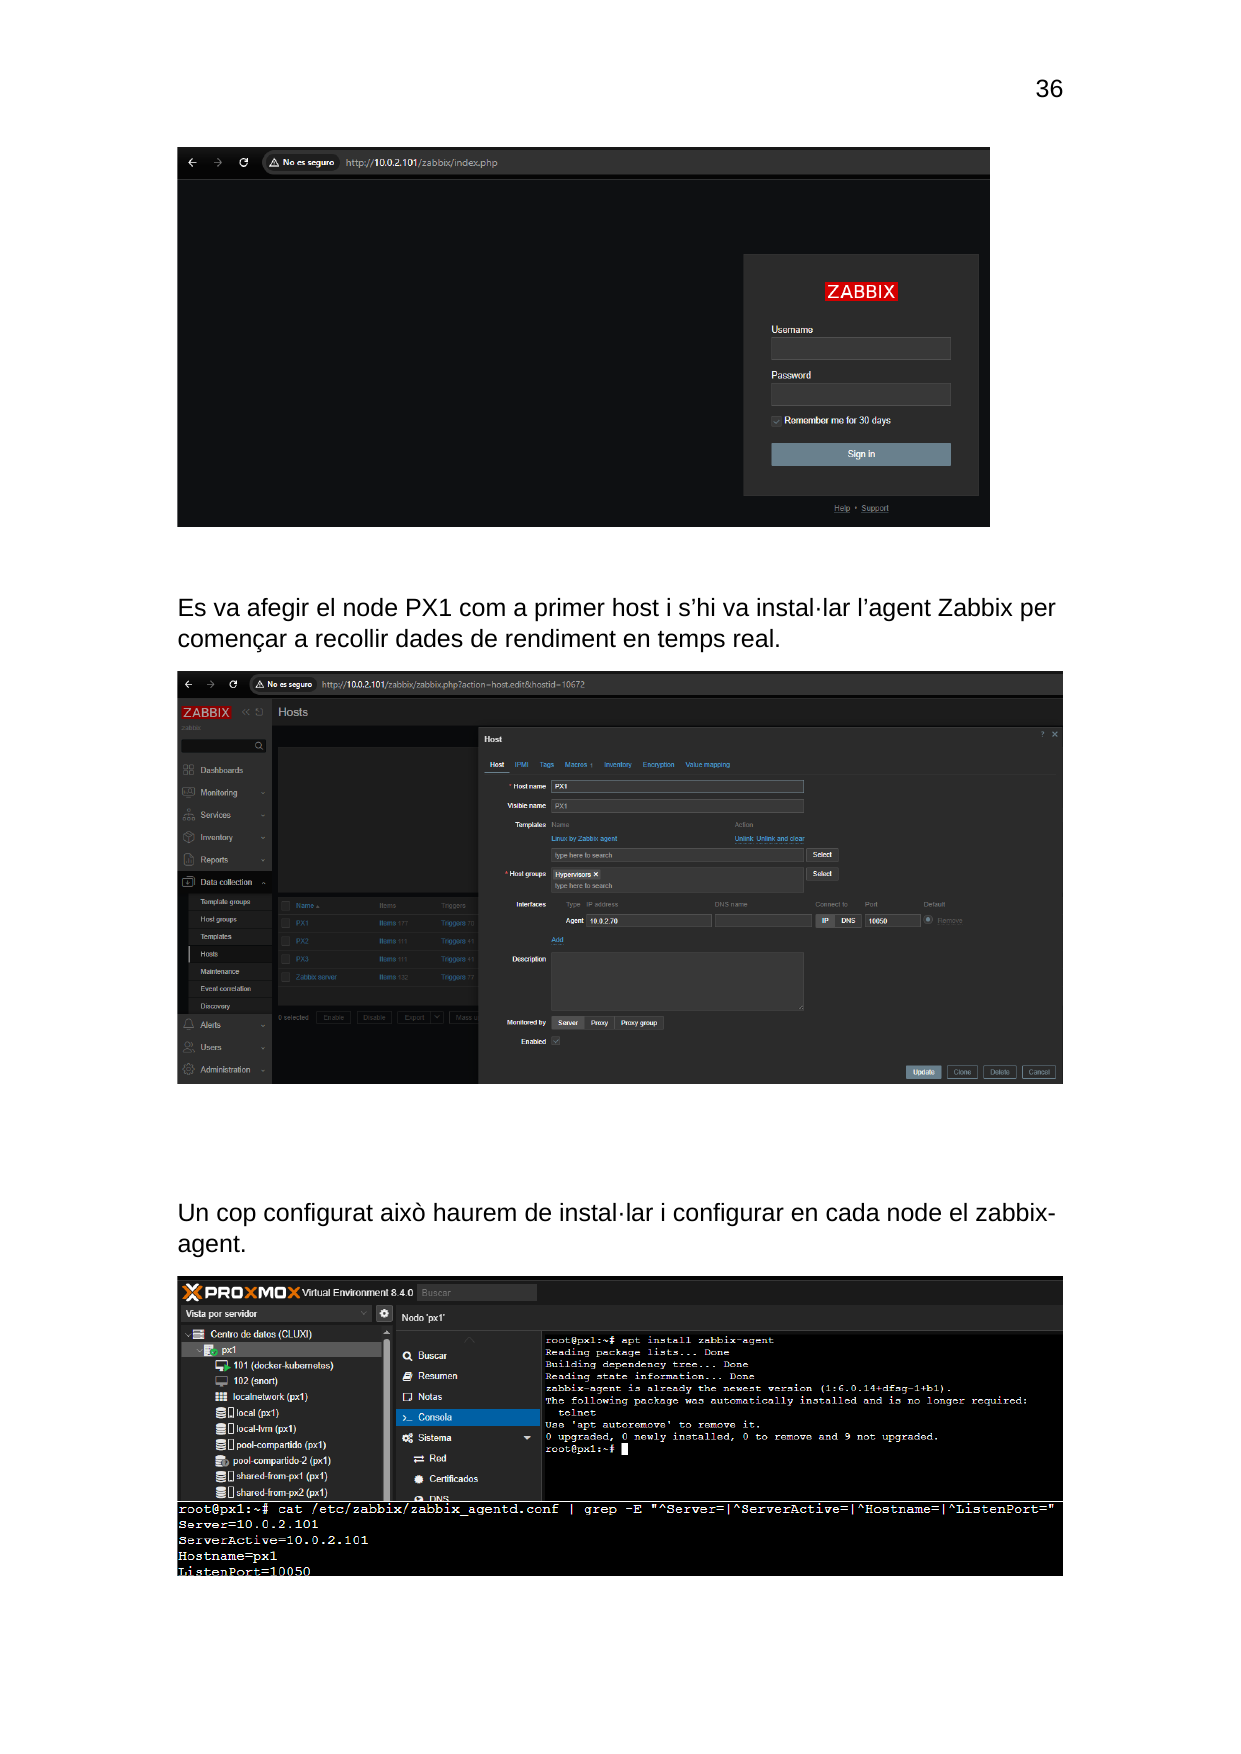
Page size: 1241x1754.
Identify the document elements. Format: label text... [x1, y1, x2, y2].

picture [177, 671, 1063, 1084]
picture [177, 147, 990, 527]
picture [177, 1276, 1063, 1501]
text Un cop configurat això haurem de instal·lar i configurar en cada node el zabbix-agent. [177, 1198, 1063, 1258]
text Es va afegir el node PX1 com a primer host i s’hi va instal·lar l’agent Zabbix per començar a recollir dades de rendiment en temps real. [177, 593, 1063, 653]
picture [177, 1502, 1063, 1576]
